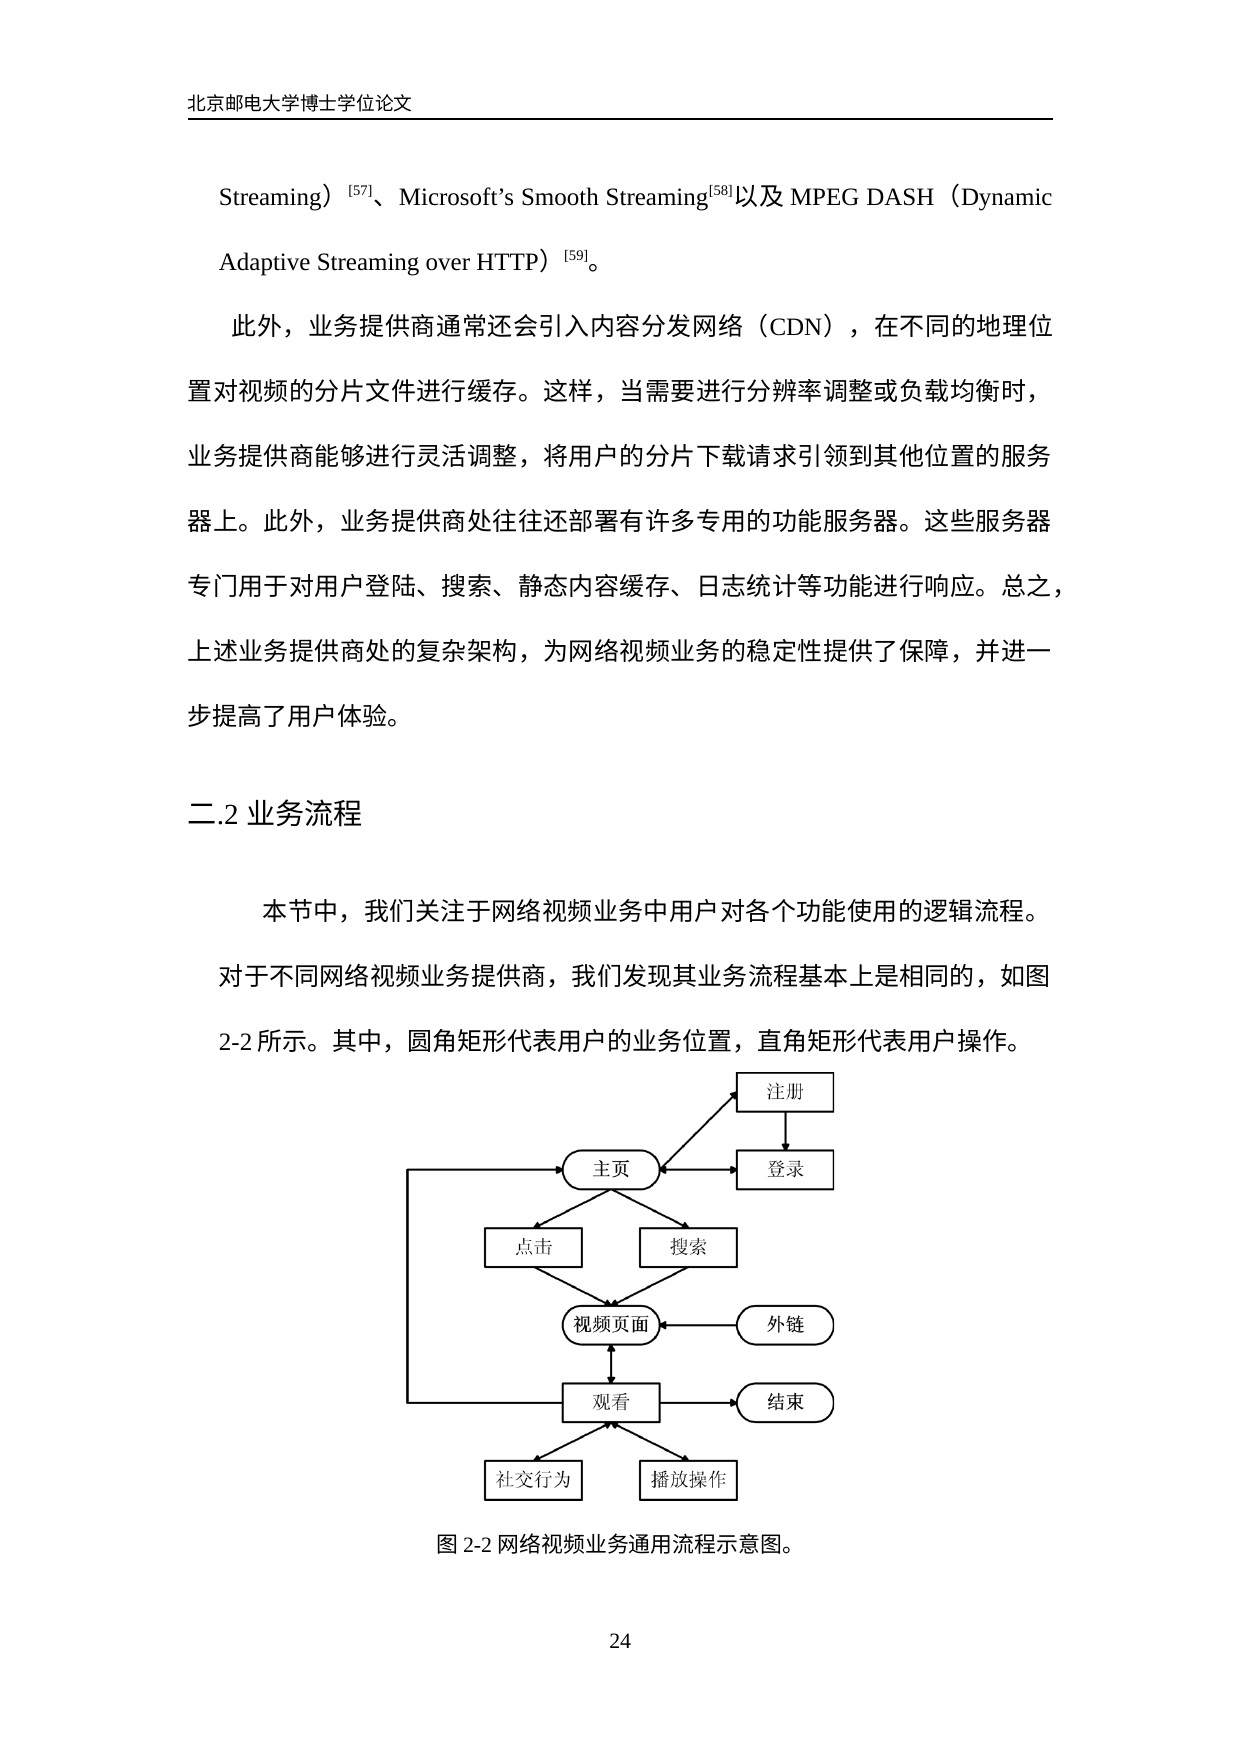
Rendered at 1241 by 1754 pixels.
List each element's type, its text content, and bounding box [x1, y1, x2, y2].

text 业务流程 [187, 779, 1053, 844]
picture [406, 1072, 835, 1501]
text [219, 162, 1053, 292]
text 此外，业务提供商通常还会引入内容分发网络（CDN），在不同的地理位置对视频的分片文件进行缓存。这样，当需要进行分辨率调整或负载均衡时，业务提供商能够进行灵活调整，将用户的分片下载请求引领到其他位置的服务器上。此外，业务提供商处往往还部署有许多专用的功能服务器。这些服务器专门用于对用户登陆、搜索、静态内容缓存、日志统计等功能进行响应。总之，上述业务提供商处的复杂架构，为网络视频业务的稳定性提供了保障，并进一步提高了用户体验。 [187, 292, 1053, 747]
text 本节中，我们关注于网络视频业务中用户对各个功能使用的逻辑流程。对于不同网络视频业务提供商，我们发现其业务流程基本上是相同的，如图2-2所示。其中，圆角矩形代表用户的业务位置，直角矩形代表用户操作。 [219, 877, 1053, 1072]
text 图2-2 网络视频业务通用流程示意图。 [187, 1527, 1053, 1559]
